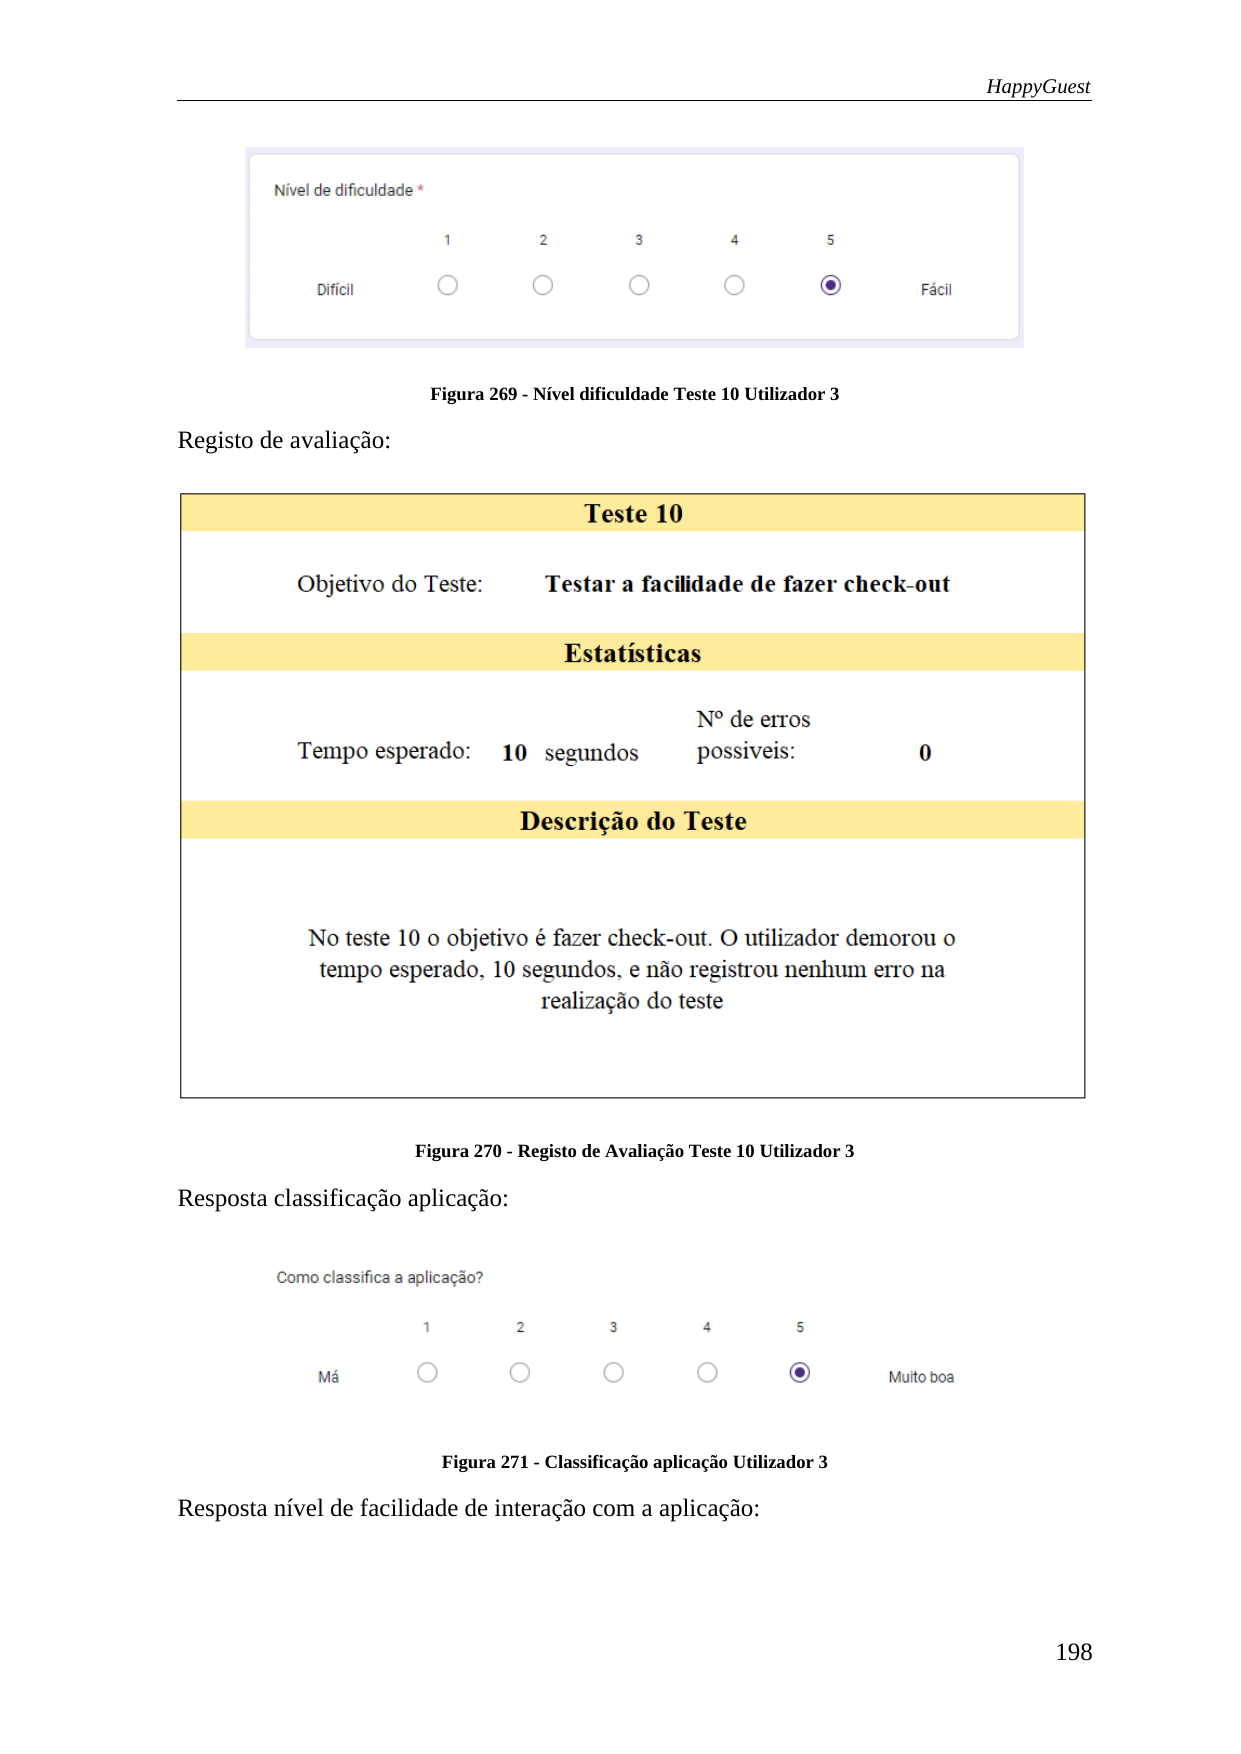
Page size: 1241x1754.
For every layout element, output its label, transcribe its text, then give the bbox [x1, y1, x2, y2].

picture [245, 147, 1025, 348]
text Resposta nível de facilidade de interação com a aplicação: [177, 1493, 1092, 1522]
picture [261, 1246, 1009, 1416]
text Figura 271 - Classificação aplicação Utilizador 3 [177, 1451, 1092, 1473]
text Resposta classificação aplicação: [177, 1183, 1092, 1212]
text Figura 270 - Registo de Avaliação Teste 10 Utilizador 3 [177, 1140, 1092, 1162]
text Figura 269 - Nível dificuldade Teste 10 Utilizador 3 [177, 383, 1092, 404]
text Registo de avaliação: [177, 425, 1092, 454]
picture [177, 489, 1093, 1106]
